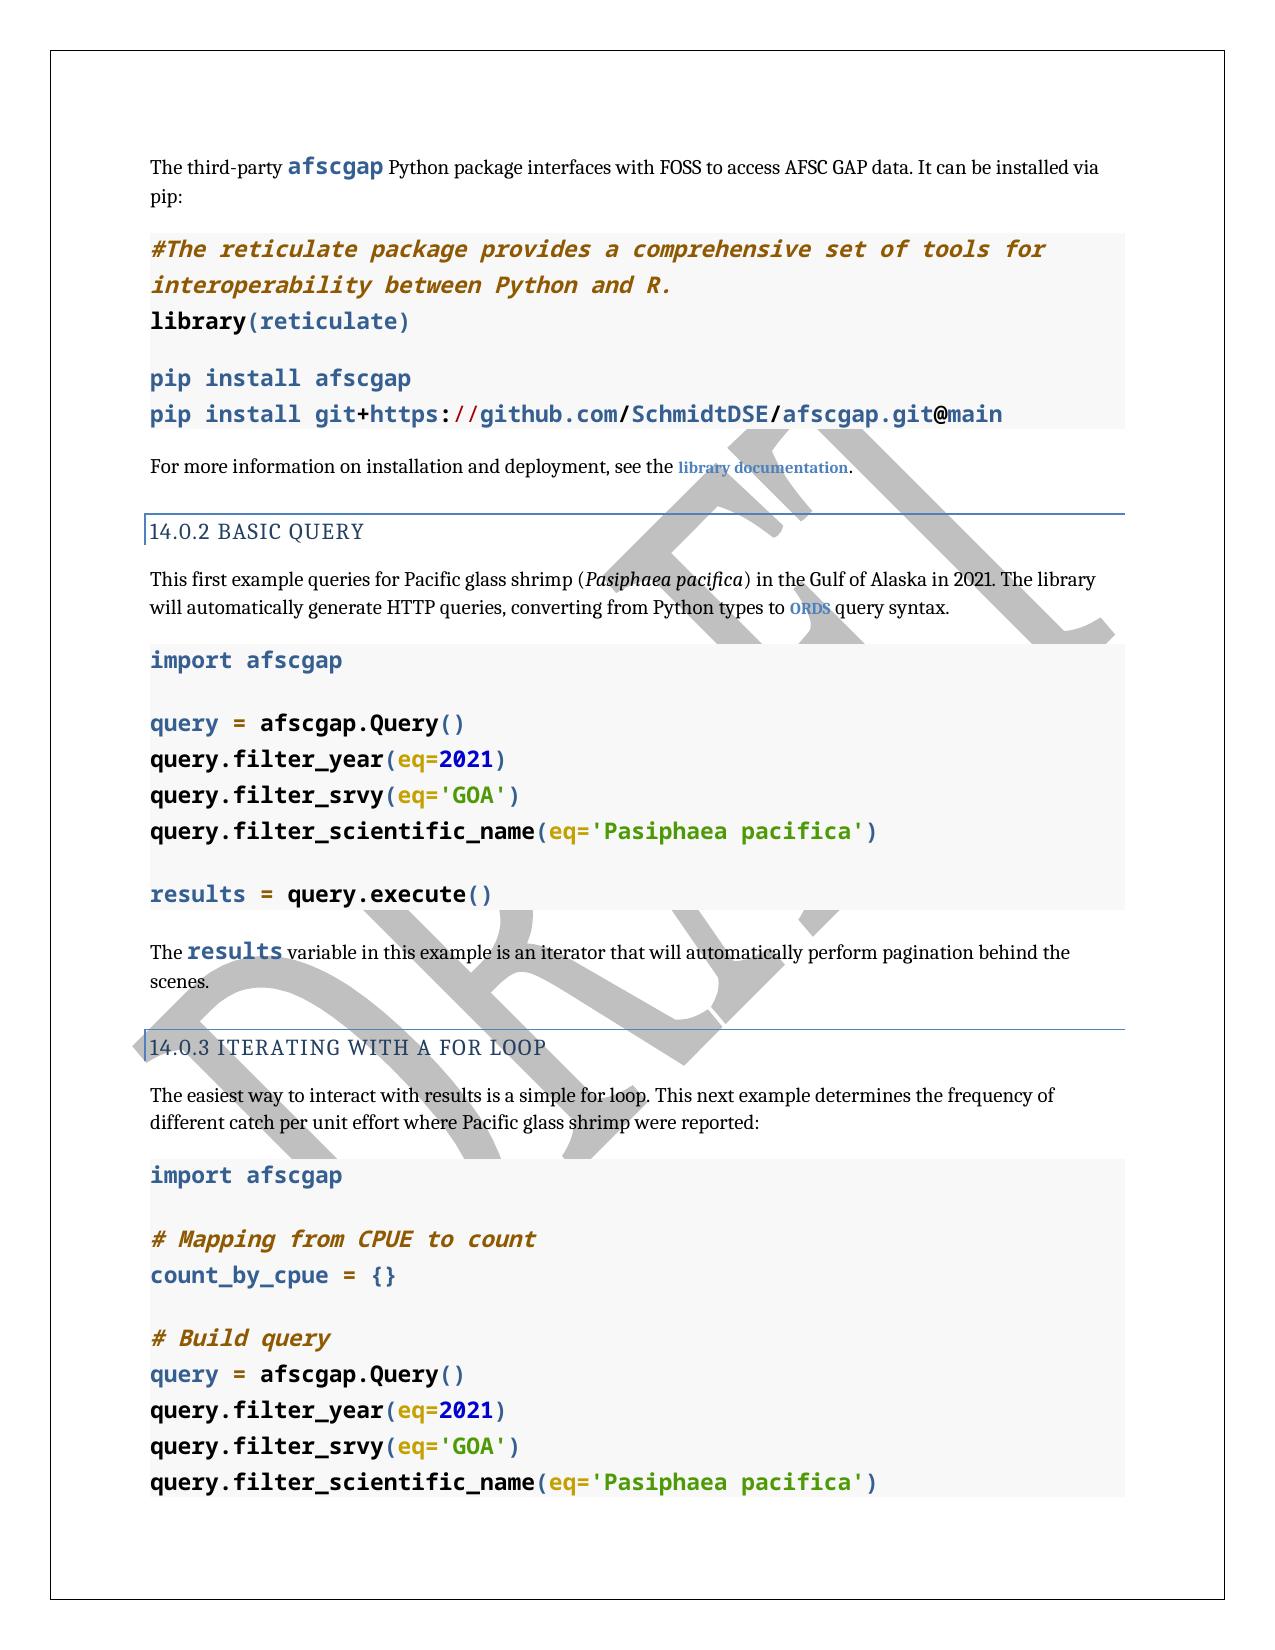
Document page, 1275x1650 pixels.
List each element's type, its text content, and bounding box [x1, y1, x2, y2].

text The third-party afscgap Python package interfaces with FOSS to access AFSC GAP data. It can be installed via pip: [150, 150, 1125, 209]
text The results variable in this example is an iterator that will automatically perform pagination behind the scenes. [150, 935, 1125, 994]
text For more information on installation and deployment, see the library documentation. [150, 454, 1125, 478]
text import afscgap query = afscgap.Query() query.filter_year(eq=2021) query.filter_srvy(eq='GOA') query.filter_scientific_name(eq='Pasiphaea pacifica') results = query.execute() [150, 644, 1125, 910]
subtitle 14.0.2 Basic query [146, 515, 1125, 545]
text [150, 1159, 1125, 1497]
text pip install afscgap pip install git+https://github.com/SchmidtDSE/afscgap.git@main [150, 362, 1125, 429]
text This first example queries for Pacific glass shrimp (Pasiphaea pacifica) in the Gulf of Alaska in 2021. The library will automatically generate HTTP queries, converting from Python types to ORDS query syntax. [150, 568, 1125, 619]
subtitle 14.0.3 Iterating with a for loop [146, 1030, 1125, 1061]
text The easiest way to interact with results is a simple for loop. This next example determines the frequency of different catch per unit effort where Pacific glass shrimp were reported: [150, 1083, 1125, 1135]
text #The reticulate package provides a comprehensive set of tools for interoperability between Python and R. library(reticulate) [150, 233, 1125, 336]
